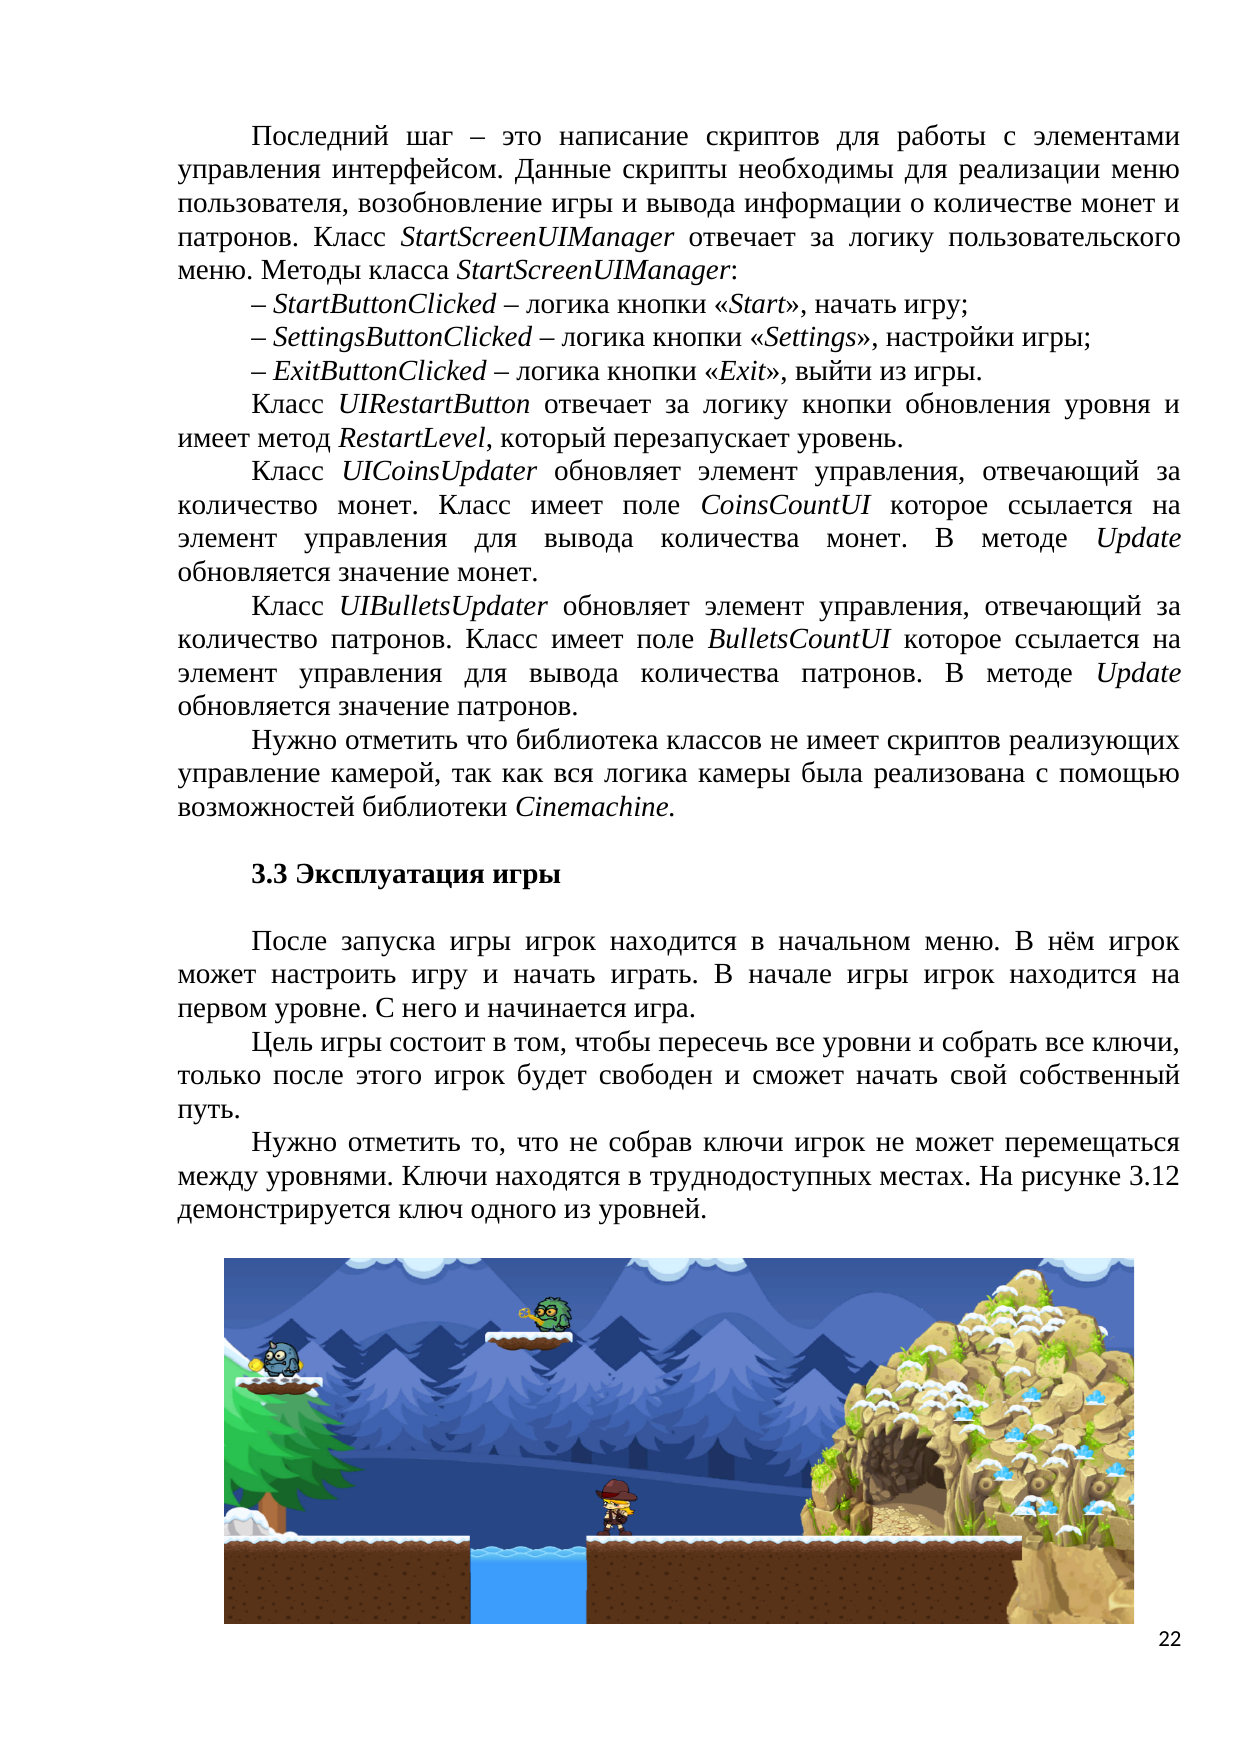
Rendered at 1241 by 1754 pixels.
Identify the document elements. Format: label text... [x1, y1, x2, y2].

list Нужно отметить что библиотека классов не имеет скриптов реализующих управление камерой, так как вся логика камеры была реализована с помощью возможностей библиотеки Cinemachine. [177, 722, 1181, 822]
text – SettingsButtonClicked – логика кнопки «Settings», настройки игры; [177, 319, 1181, 353]
text Последний шаг – это написание скриптов для работы с элементами управления интерфейсом. Данные скрипты необходимы для реализации меню пользователя, возобновление игры и вывода информации о количестве монет и патронов. Класс StartScreenUIManager отвечает за логику пользовательского меню. Методы класса StartScreenUIManager: [177, 118, 1181, 286]
picture [224, 1258, 1135, 1624]
text – ExitButtonClicked – логика кнопки «Exit», выйти из игры. [177, 353, 1181, 386]
text 3.3 Эксплуатация игры [177, 856, 1181, 889]
text Нужно отметить то, что не собрав ключи игрок не может перемещаться между уровнями. Ключи находятся в труднодоступных местах. На рисунке 3.12 демонстрируется ключ одного из уровней. [177, 1124, 1181, 1225]
list Класс UICoinsUpdater обновляет элемент управления, отвечающий за количество монет. Класс имеет поле СoinsCountUI которое ссылается на элемент управления для вывода количества монет. В методе Update обновляется значение монет. [177, 453, 1181, 588]
text Цель игры состоит в том, чтобы пересечь все уровни и собрать все ключи, только после этого игрок будет свободен и сможет начать свой собственный путь. [177, 1024, 1181, 1124]
text – StartButtonClicked – логика кнопки «Start», начать игру; [177, 286, 1181, 319]
text После запуска игры игрок находится в начальном меню. В нём игрок может настроить игру и начать играть. В начале игры игрок находится на первом уровне. С него и начинается игра. [177, 923, 1181, 1024]
list Класс UIRestartButton отвечает за логику кнопки обновления уровня и имеет метод RestartLevel, который перезапускает уровень. [177, 386, 1181, 453]
list Класс UIBulletsUpdater обновляет элемент управления, отвечающий за количество патронов. Класс имеет поле BulletsCountUI которое ссылается на элемент управления для вывода количества патронов. В методе Update обновляется значение патронов. [177, 588, 1181, 722]
